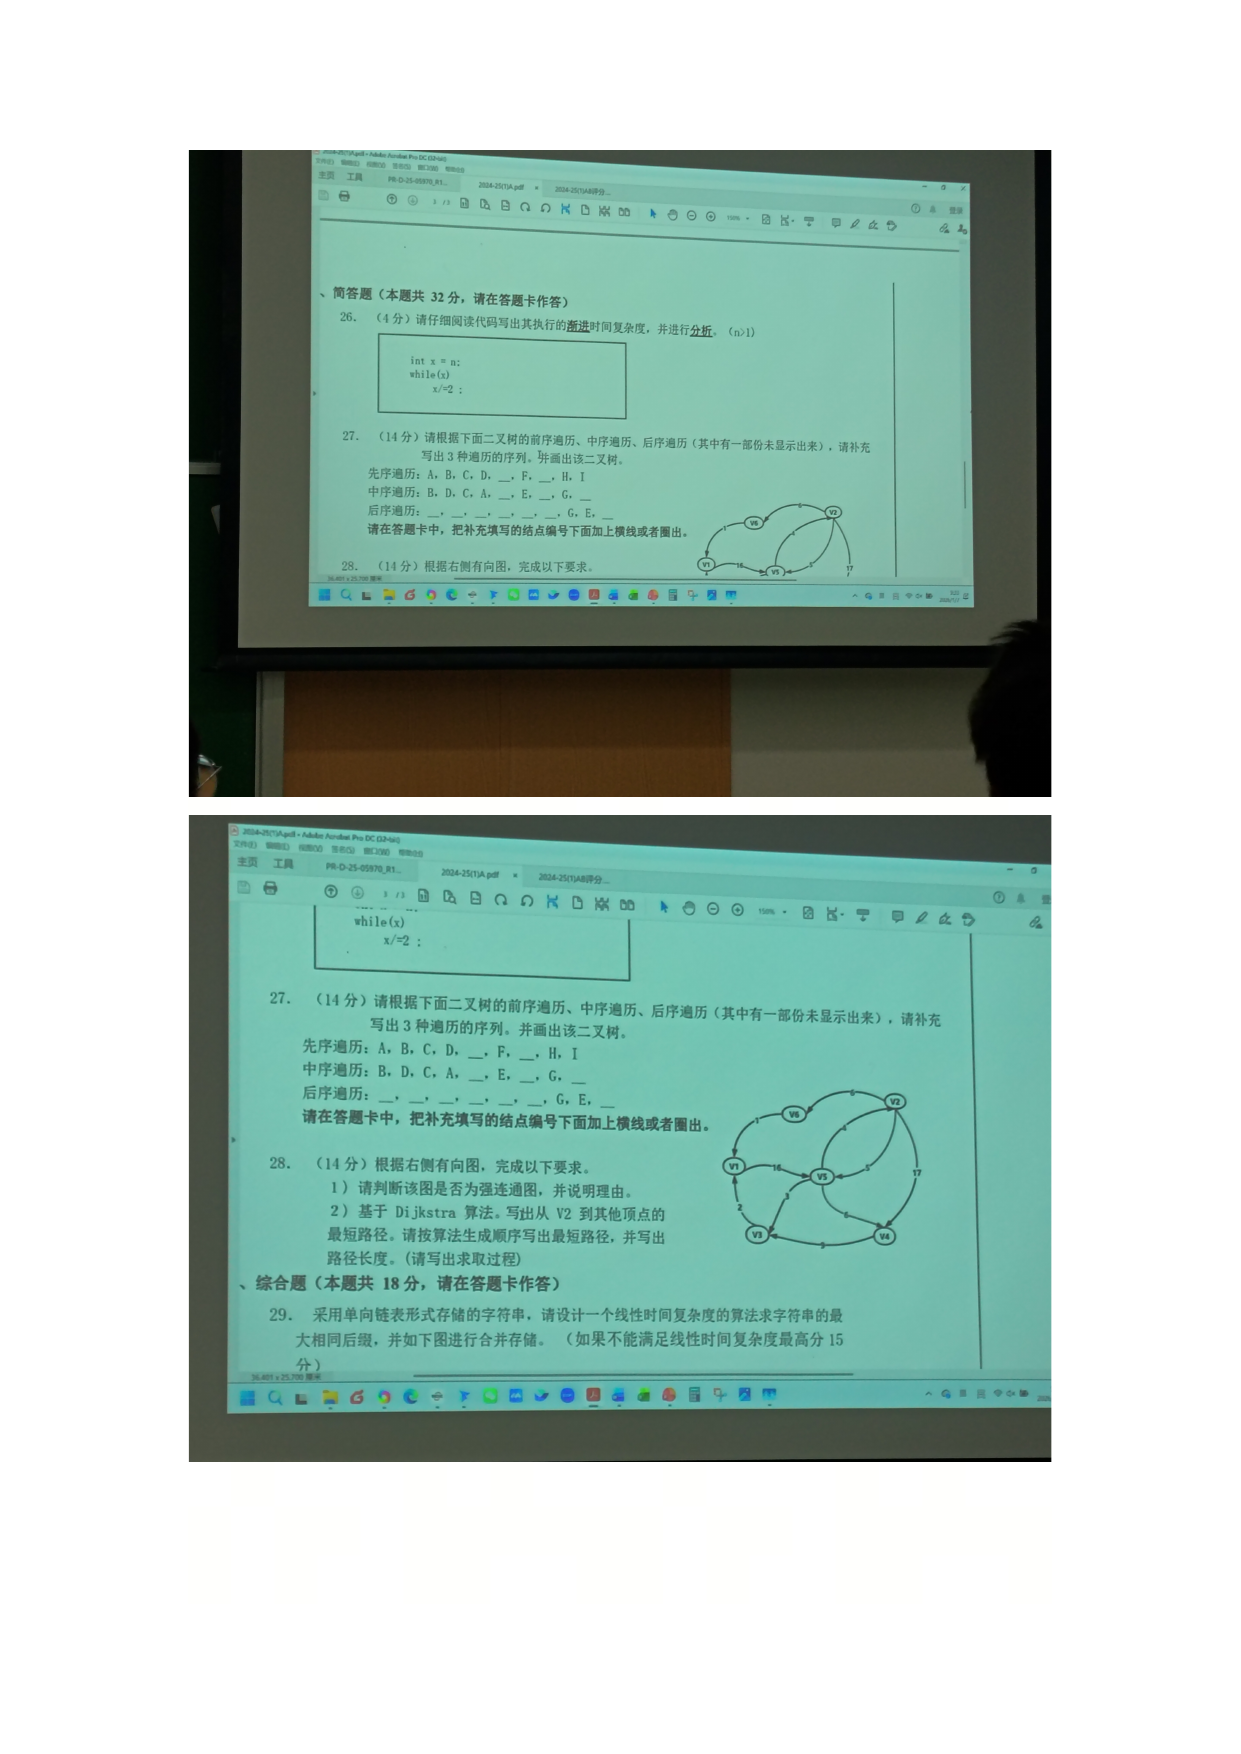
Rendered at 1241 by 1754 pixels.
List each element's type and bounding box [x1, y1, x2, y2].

picture [188, 150, 1052, 1604]
